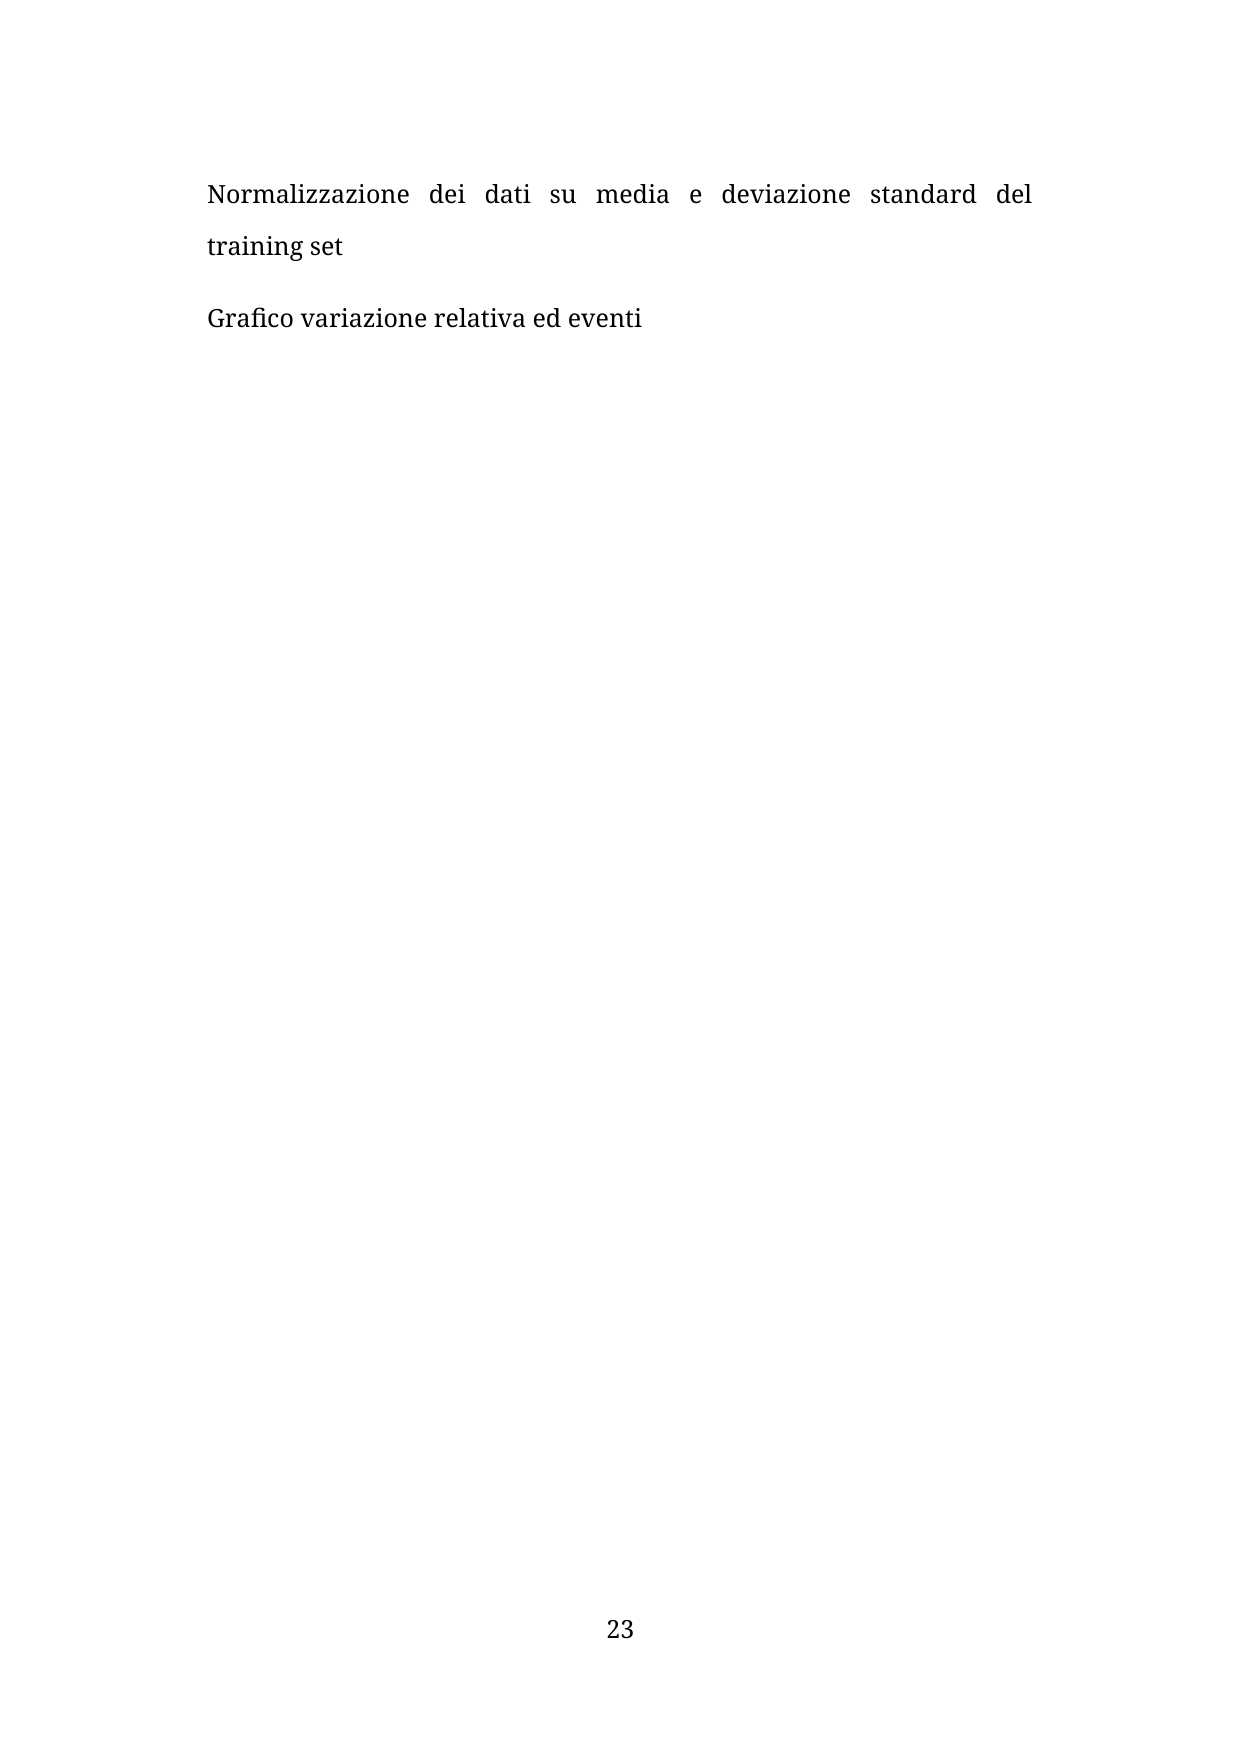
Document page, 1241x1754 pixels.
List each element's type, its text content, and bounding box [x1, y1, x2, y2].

text Grafico variazione relativa ed eventi [207, 301, 1033, 335]
text Normalizzazione dei dati su media e deviazione standard del training set [207, 177, 1033, 262]
